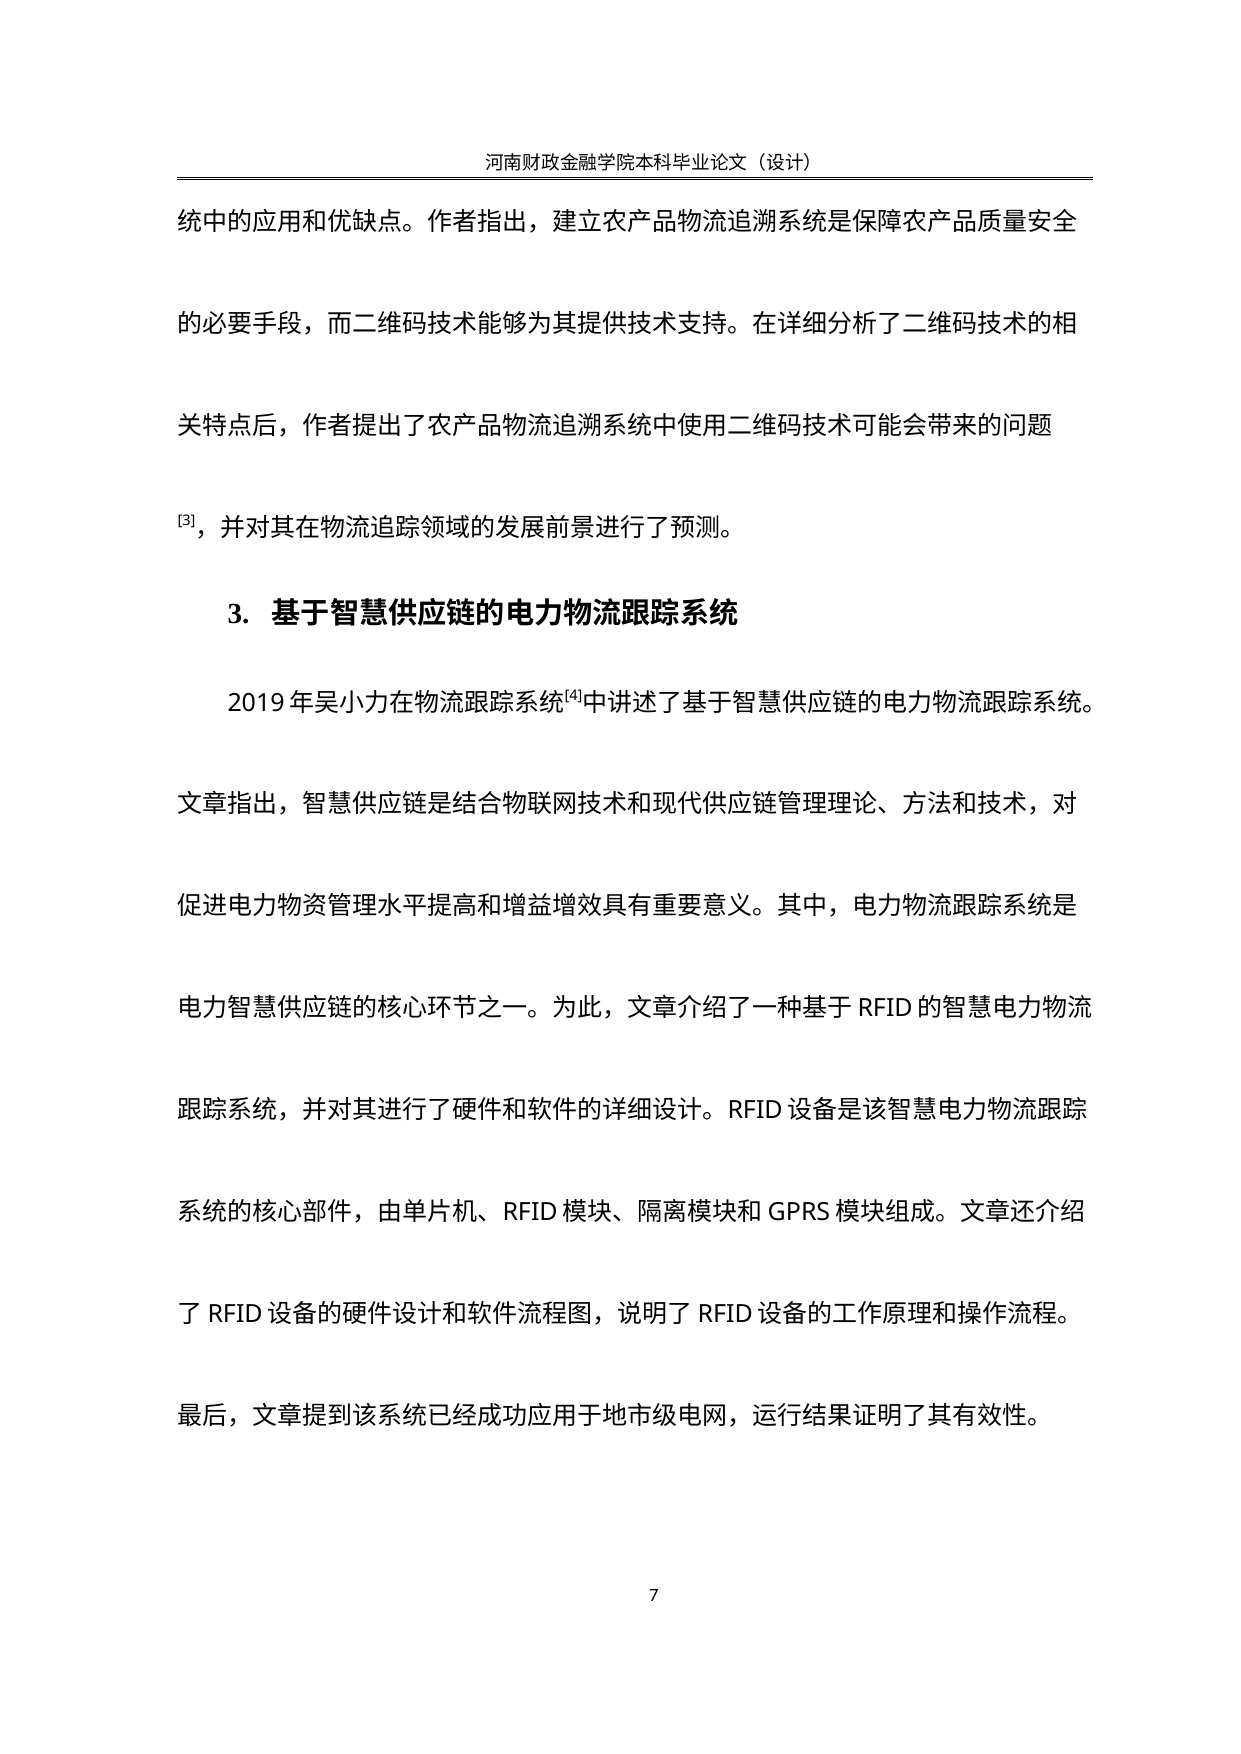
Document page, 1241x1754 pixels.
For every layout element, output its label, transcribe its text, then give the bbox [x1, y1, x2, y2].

list 基于智慧供应链的电力物流跟踪系统 [227, 577, 1093, 645]
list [177, 186, 1093, 559]
list 2019年吴小力在物流跟踪系统[4]中讲述了基于智慧供应链的电力物流跟踪系统。文章指出，智慧供应链是结合物联网技术和现代供应链管理理论、方法和技术，对促进电力物资管理水平提高和增益增效具有重要意义。其中，电力物流跟踪系统是电力智慧供应链的核心环节之一。为此，文章介绍了一种基于RFID的智慧电力物流跟踪系统，并对其进行了硬件和软件的详细设计。RFID设备是该智慧电力物流跟踪系统的核心部件，由单片机、RFID模块、隔离模块和GPRS模块组成。文章还介绍了RFID设备的硬件设计和软件流程图，说明了RFID设备的工作原理和操作流程。最后，文章提到该系统已经成功应用于地市级电网，运行结果证明了其有效性。 [177, 666, 1093, 1447]
